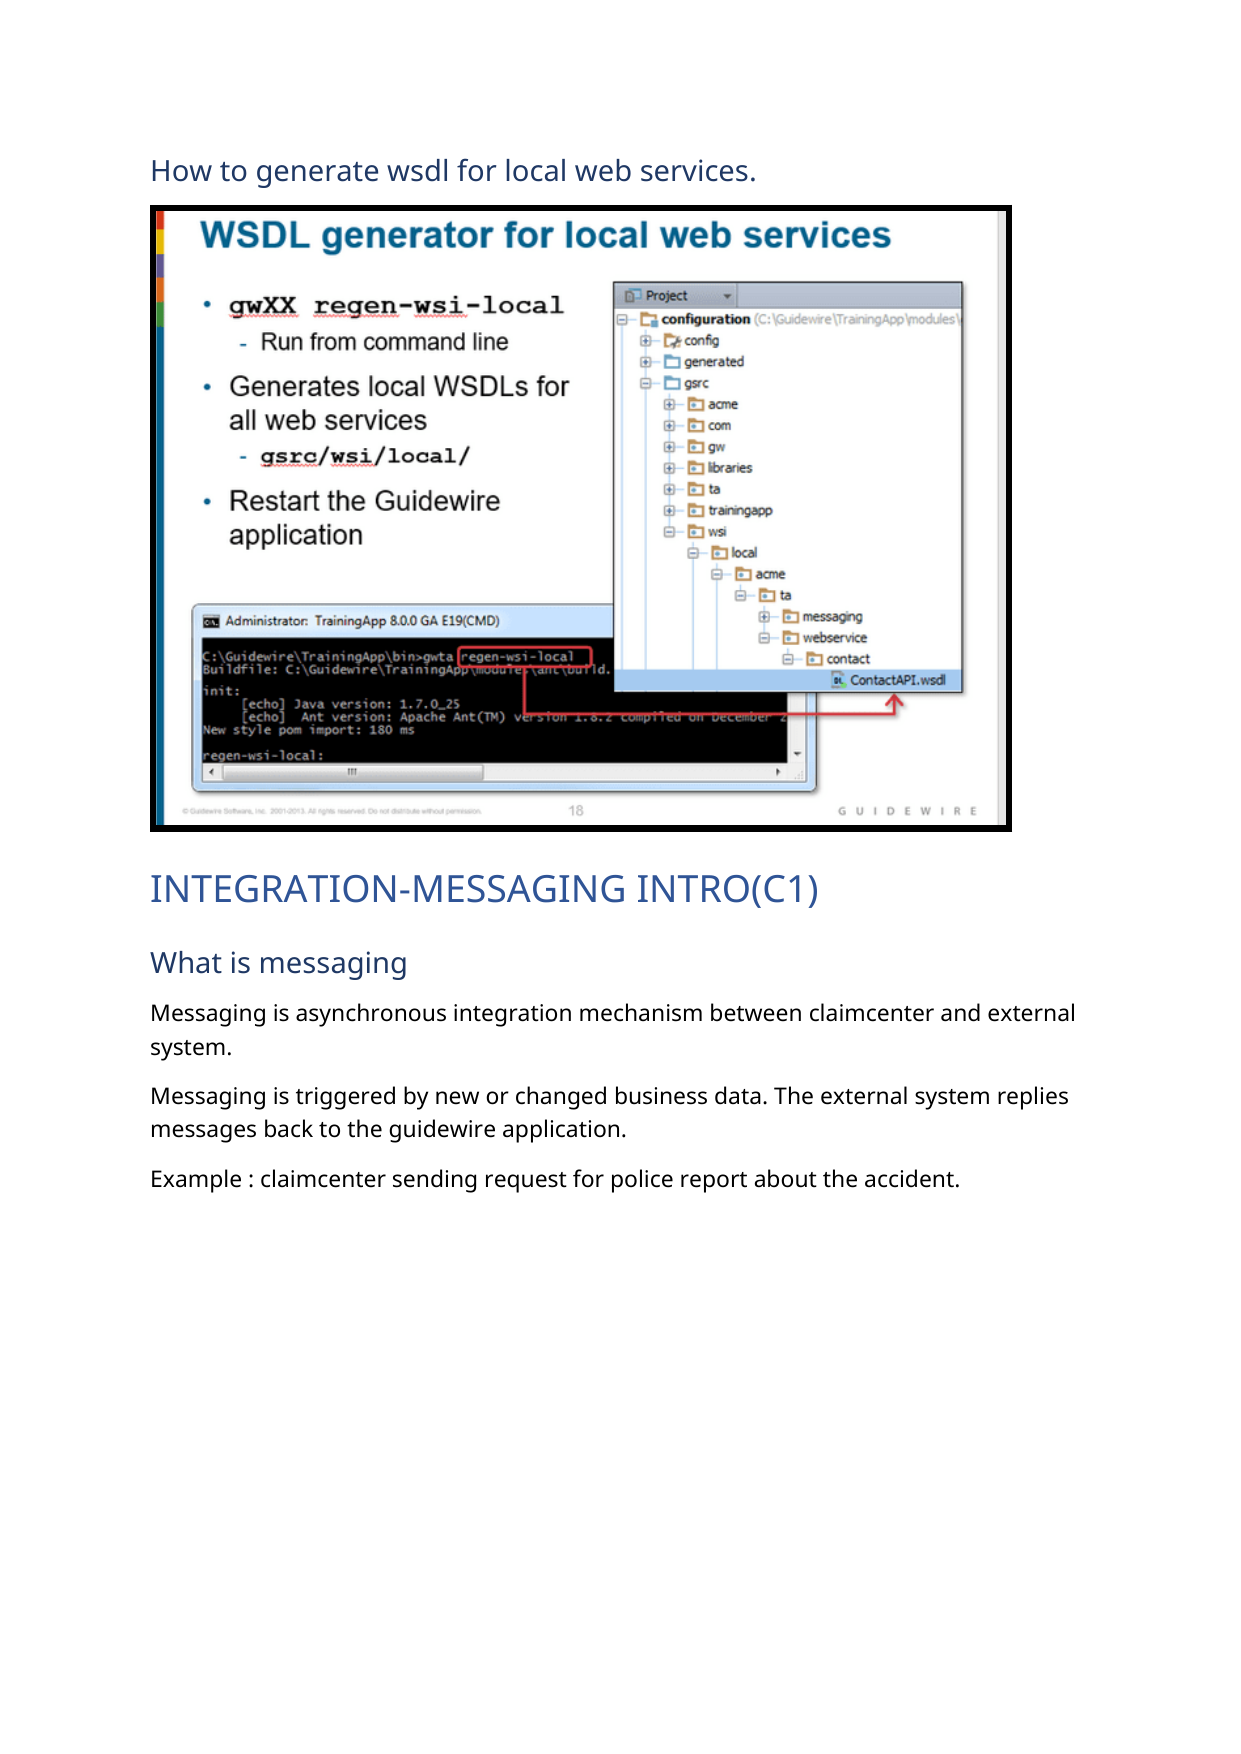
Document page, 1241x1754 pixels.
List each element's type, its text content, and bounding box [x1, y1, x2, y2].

picture [156, 211, 1006, 825]
subtitle How to generate wsdl for local web services. [150, 150, 1090, 190]
text Example : claimcenter sending request for police report about the accident. [150, 1163, 1090, 1194]
subtitle INTEGRATION-MESSAGING INTRO(C1) [150, 863, 1090, 914]
text Messaging is asynchronous integration mechanism between claimcenter and external system. [150, 997, 1090, 1062]
text Messaging is triggered by new or changed business data. The external system replies messages back to the guidewire application. [150, 1080, 1090, 1144]
subtitle What is messaging [150, 943, 1090, 982]
